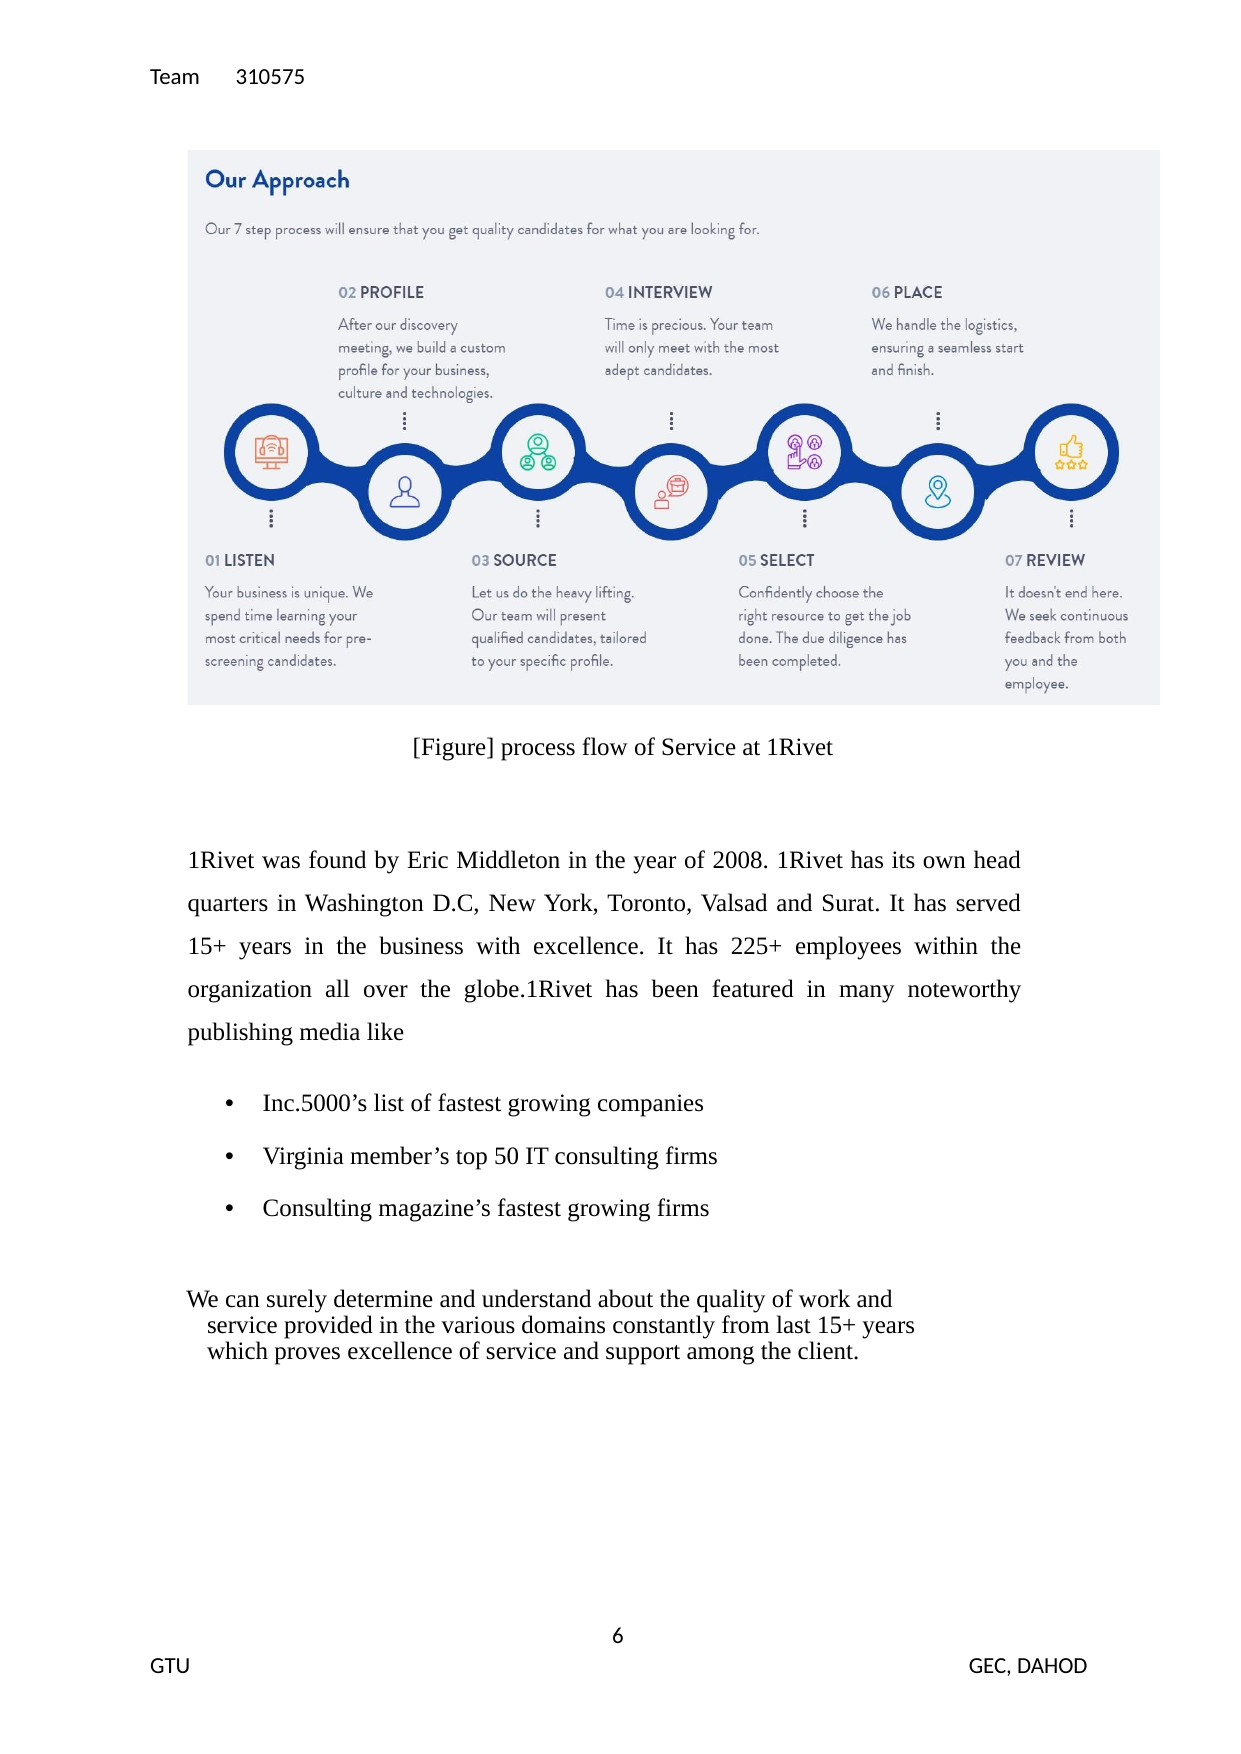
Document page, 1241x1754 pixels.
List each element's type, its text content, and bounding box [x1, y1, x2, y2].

list Virginia member’s top 50 IT consulting firms [225, 1141, 1053, 1169]
picture [187, 150, 1161, 705]
text 1Rivet was found by Eric Middleton in the year of 2008. 1Rivet has its own head quarters in Washington D.C, New York, Toronto, Valsad and Surat. It has served 15+ years in the business with excellence. It has 225+ employees within the organization all over the globe.1Rivet has been featured in many noteworthy publishing media like [187, 845, 1022, 1046]
text [Figure] process flow of Service at 1Rivet [337, 732, 943, 761]
list Inc.5000’s list of fastest growing companies [225, 1088, 1053, 1117]
text We can surely determine and understand about the quality of work and service provided in the various domains constantly from last 15+ years which proves excellence of service and support among the client. [186, 1287, 963, 1364]
list Consulting magazine’s fastest growing firms [225, 1193, 1053, 1222]
